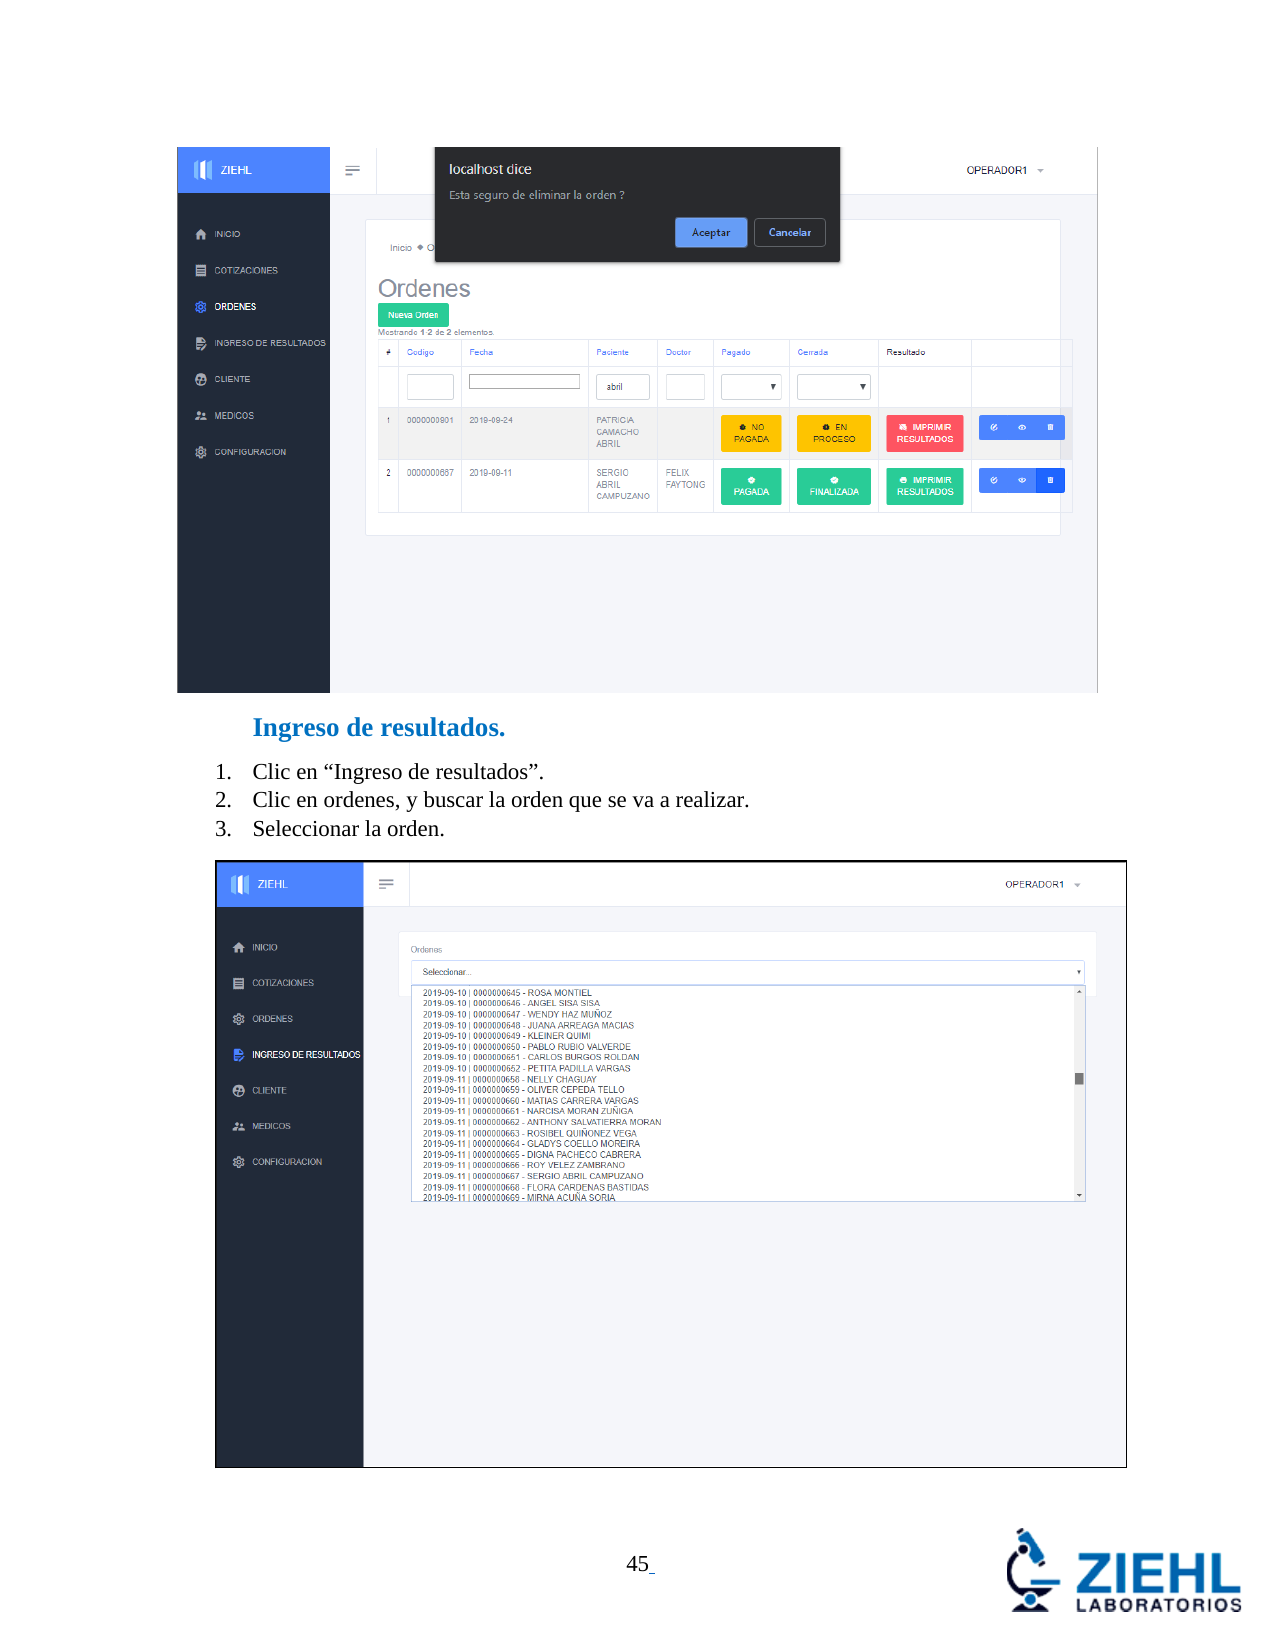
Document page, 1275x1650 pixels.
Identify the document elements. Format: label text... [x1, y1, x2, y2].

list Clic en ordenes, y buscar la orden que se va a realizar. [215, 786, 1098, 813]
list Seleccionar la orden. [215, 815, 1098, 841]
subtitle Ingreso de resultados. [252, 711, 1098, 742]
picture [1007, 1528, 1242, 1612]
list Clic en “Ingreso de resultados”. [215, 758, 1098, 784]
